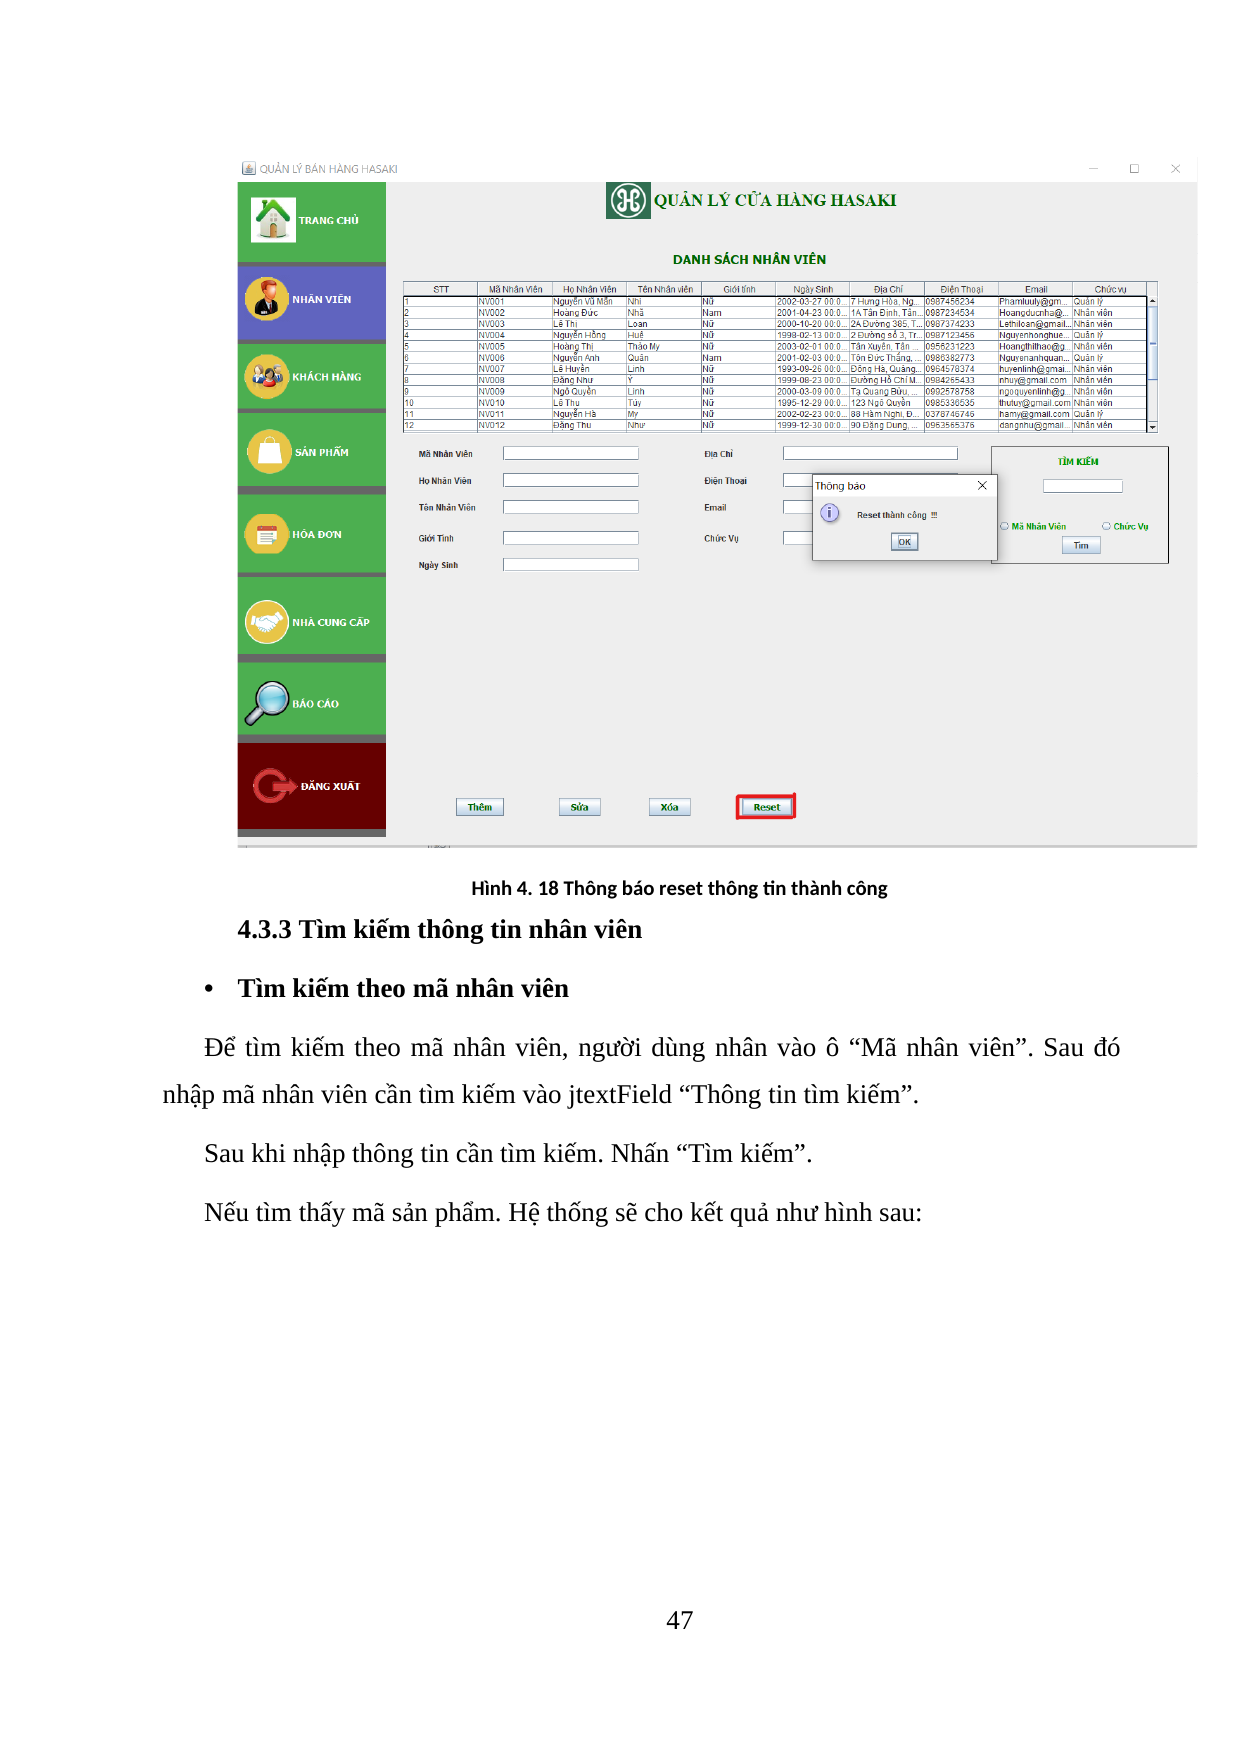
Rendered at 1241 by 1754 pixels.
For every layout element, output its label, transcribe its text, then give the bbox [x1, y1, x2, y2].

text Sau khi nhập thông tin cần tìm kiếm. Nhấn “Tìm kiếm”. [162, 1137, 1122, 1168]
text Hình 4. 18 Thông báo reset thông tin thành công [162, 875, 1122, 901]
picture [237, 157, 1198, 848]
text Nếu tìm thấy mã sản phẩm. Hệ thống sẽ cho kết quả như hình sau: [162, 1197, 1122, 1228]
text • Tìm kiếm theo mã nhân viên [162, 972, 1122, 1003]
subtitle 4.3.3 Tìm kiếm thông tin nhân viên [162, 913, 1122, 944]
text Để tìm kiếm theo mã nhân viên, người dùng nhân vào ô “Mã nhân viên”. Sau đó nhập mã nhân viên cần tìm kiếm vào jtextField “Thông tin tìm kiếm”. [162, 1032, 1122, 1109]
